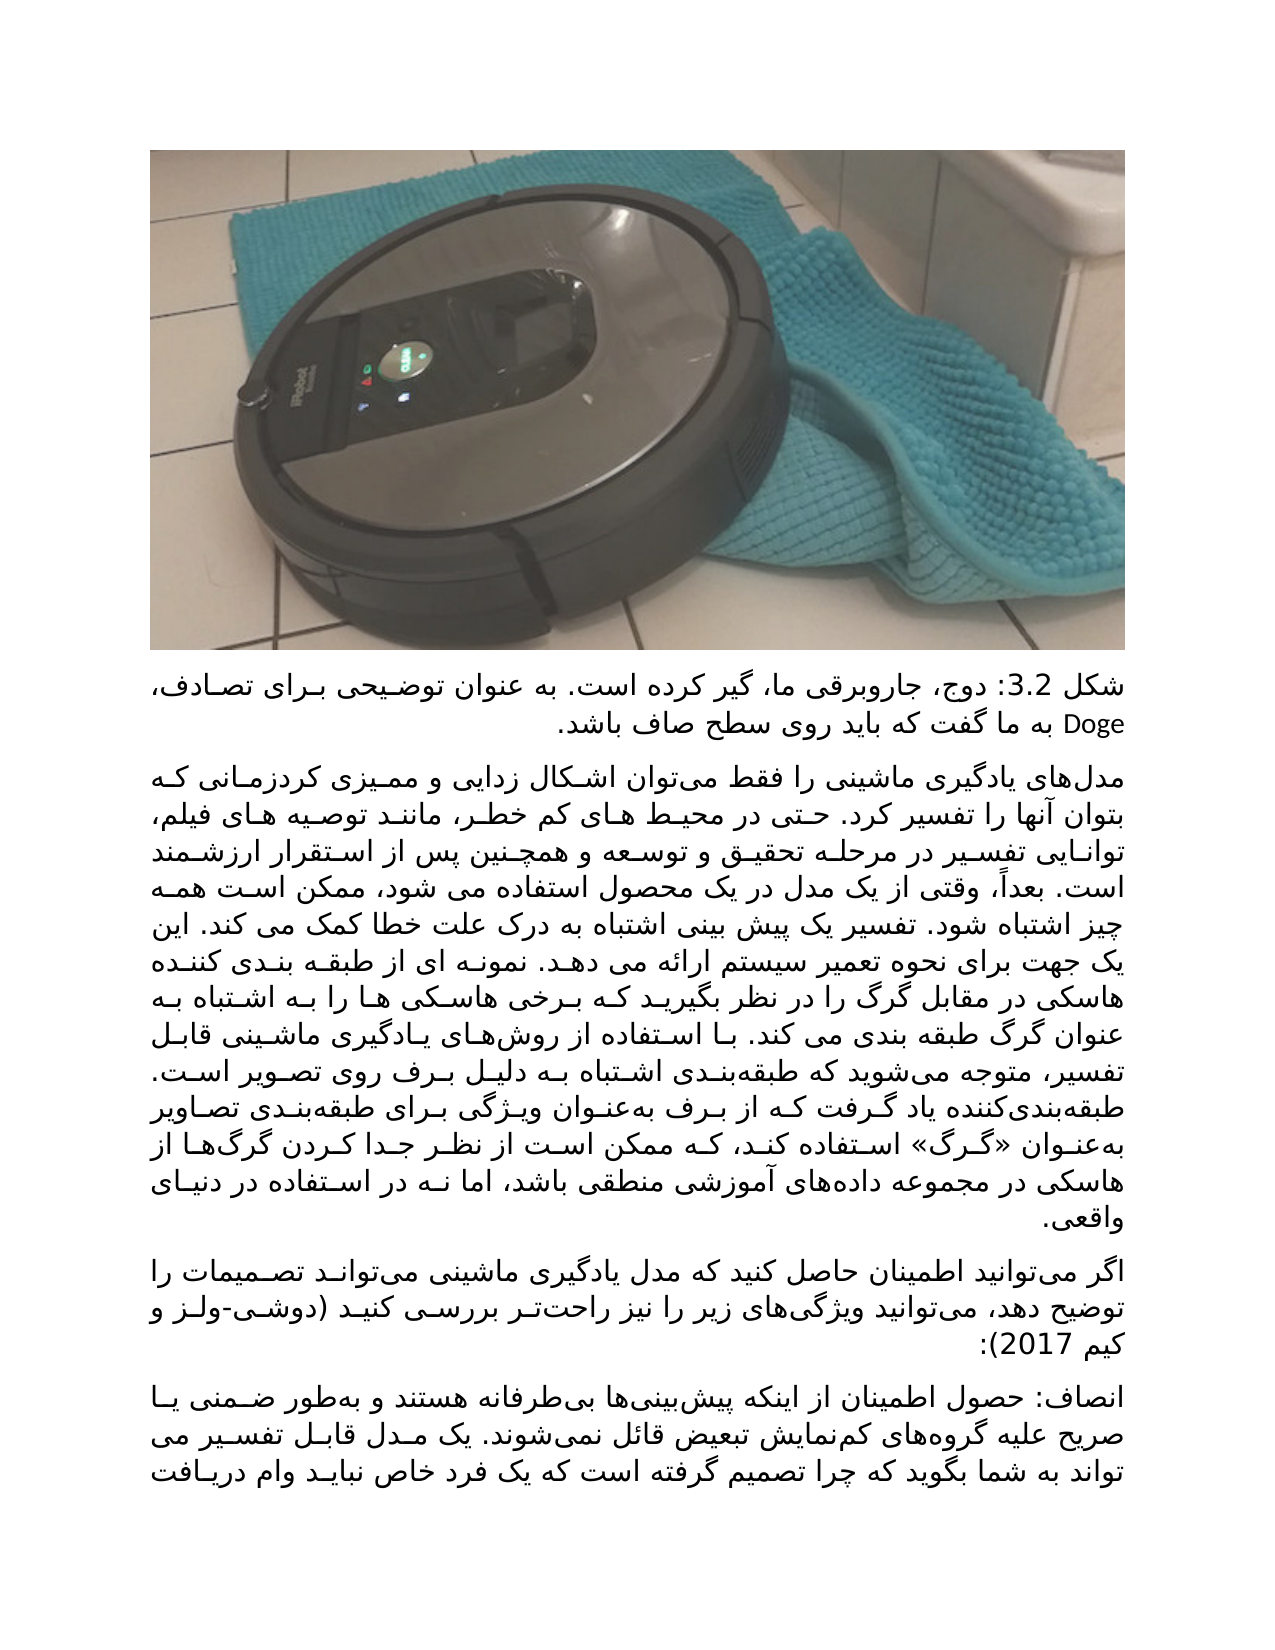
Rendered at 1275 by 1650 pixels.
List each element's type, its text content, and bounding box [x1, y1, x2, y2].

picture [150, 150, 1125, 650]
text مدل‌های یادگیری ماشینی را فقط می‌توان اشکال زدایی و ممیزی کردزمانی که بتوان آنها را تفسیر کرد. حتی در محیط های کم خطر، مانند توصیه های فیلم، توانایی تفسیر در مرحله تحقیق و توسعه و همچنین پس از استقرار ارزشمند است. بعداً، وقتی از یک مدل در یک محصول استفاده می شود، ممکن است همه چیز اشتباه شود. تفسیر یک پیش بینی اشتباه به درک علت خطا کمک می کند. این یک جهت برای نحوه تعمیر سیستم ارائه می دهد. نمونه ای از طبقه بندی کننده هاسکی در مقابل گرگ را در نظر بگیرید که برخی هاسکی ها را به اشتباه به عنوان گرگ طبقه بندی می کند. با استفاده از روش‌های یادگیری ماشینی قابل تفسیر، متوجه می‌شوید که طبقه‌بندی اشتباه به دلیل برف روی تصویر است. طبقه‌بندی‌کننده یاد گرفت که از برف به‌عنوان ویژگی برای طبقه‌بندی تصاویر به‌عنوان «گرگ» استفاده کند، که ممکن است از نظر جدا کردن گرگ‌ها از هاسکی در مجموعه داده‌های آموزشی منطقی باشد، اما نه در استفاده در دنیای واقعی. [150, 761, 1125, 1234]
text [150, 1381, 1125, 1488]
text شکل 3.2: دوج، جاروبرقی ما، گیر کرده است. به عنوان توضیحی برای تصادف، Doge به ما گفت که باید روی سطح صاف باشد. [150, 669, 1125, 741]
text اگر می‌توانید اطمینان حاصل کنید که مدل یادگیری ماشینی می‌تواند تصمیمات را توضیح دهد، می‌توانید ویژگی‌های زیر را نیز راحت‌تر بررسی کنید (دوشی-ولز و کیم 2017): [150, 1254, 1125, 1361]
